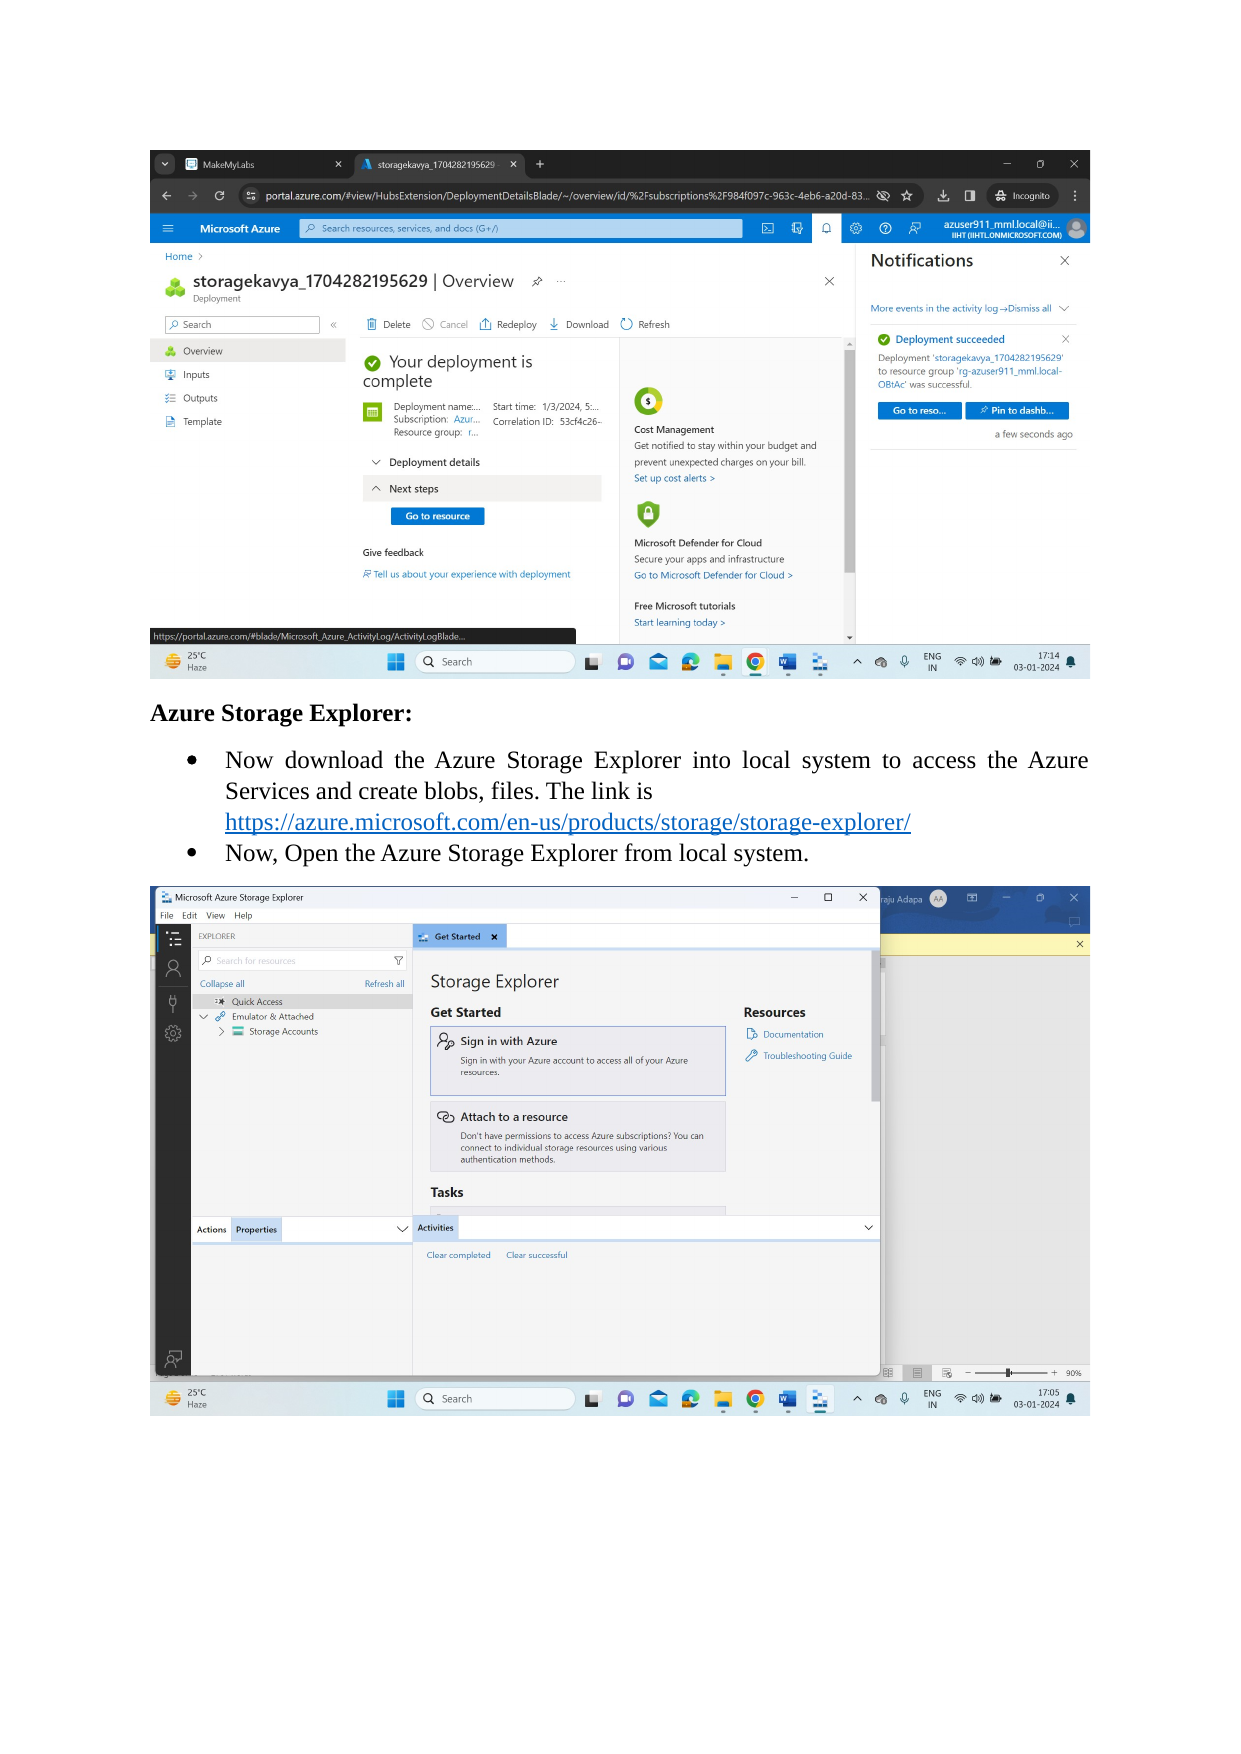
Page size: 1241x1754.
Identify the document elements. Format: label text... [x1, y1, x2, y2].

picture [150, 150, 1091, 679]
picture [150, 886, 1091, 1416]
list https://azure.microsoft.com/en-us/products/storage/storage-explorer/ [225, 807, 1090, 836]
list Now, Open the Azure Storage Explorer from local system. [187, 838, 1090, 867]
text Azure Storage Explorer: [150, 698, 1090, 726]
list Now download the Azure Storage Explorer into local system to access the Azure Services and create blobs, files. The link is [187, 745, 1090, 805]
